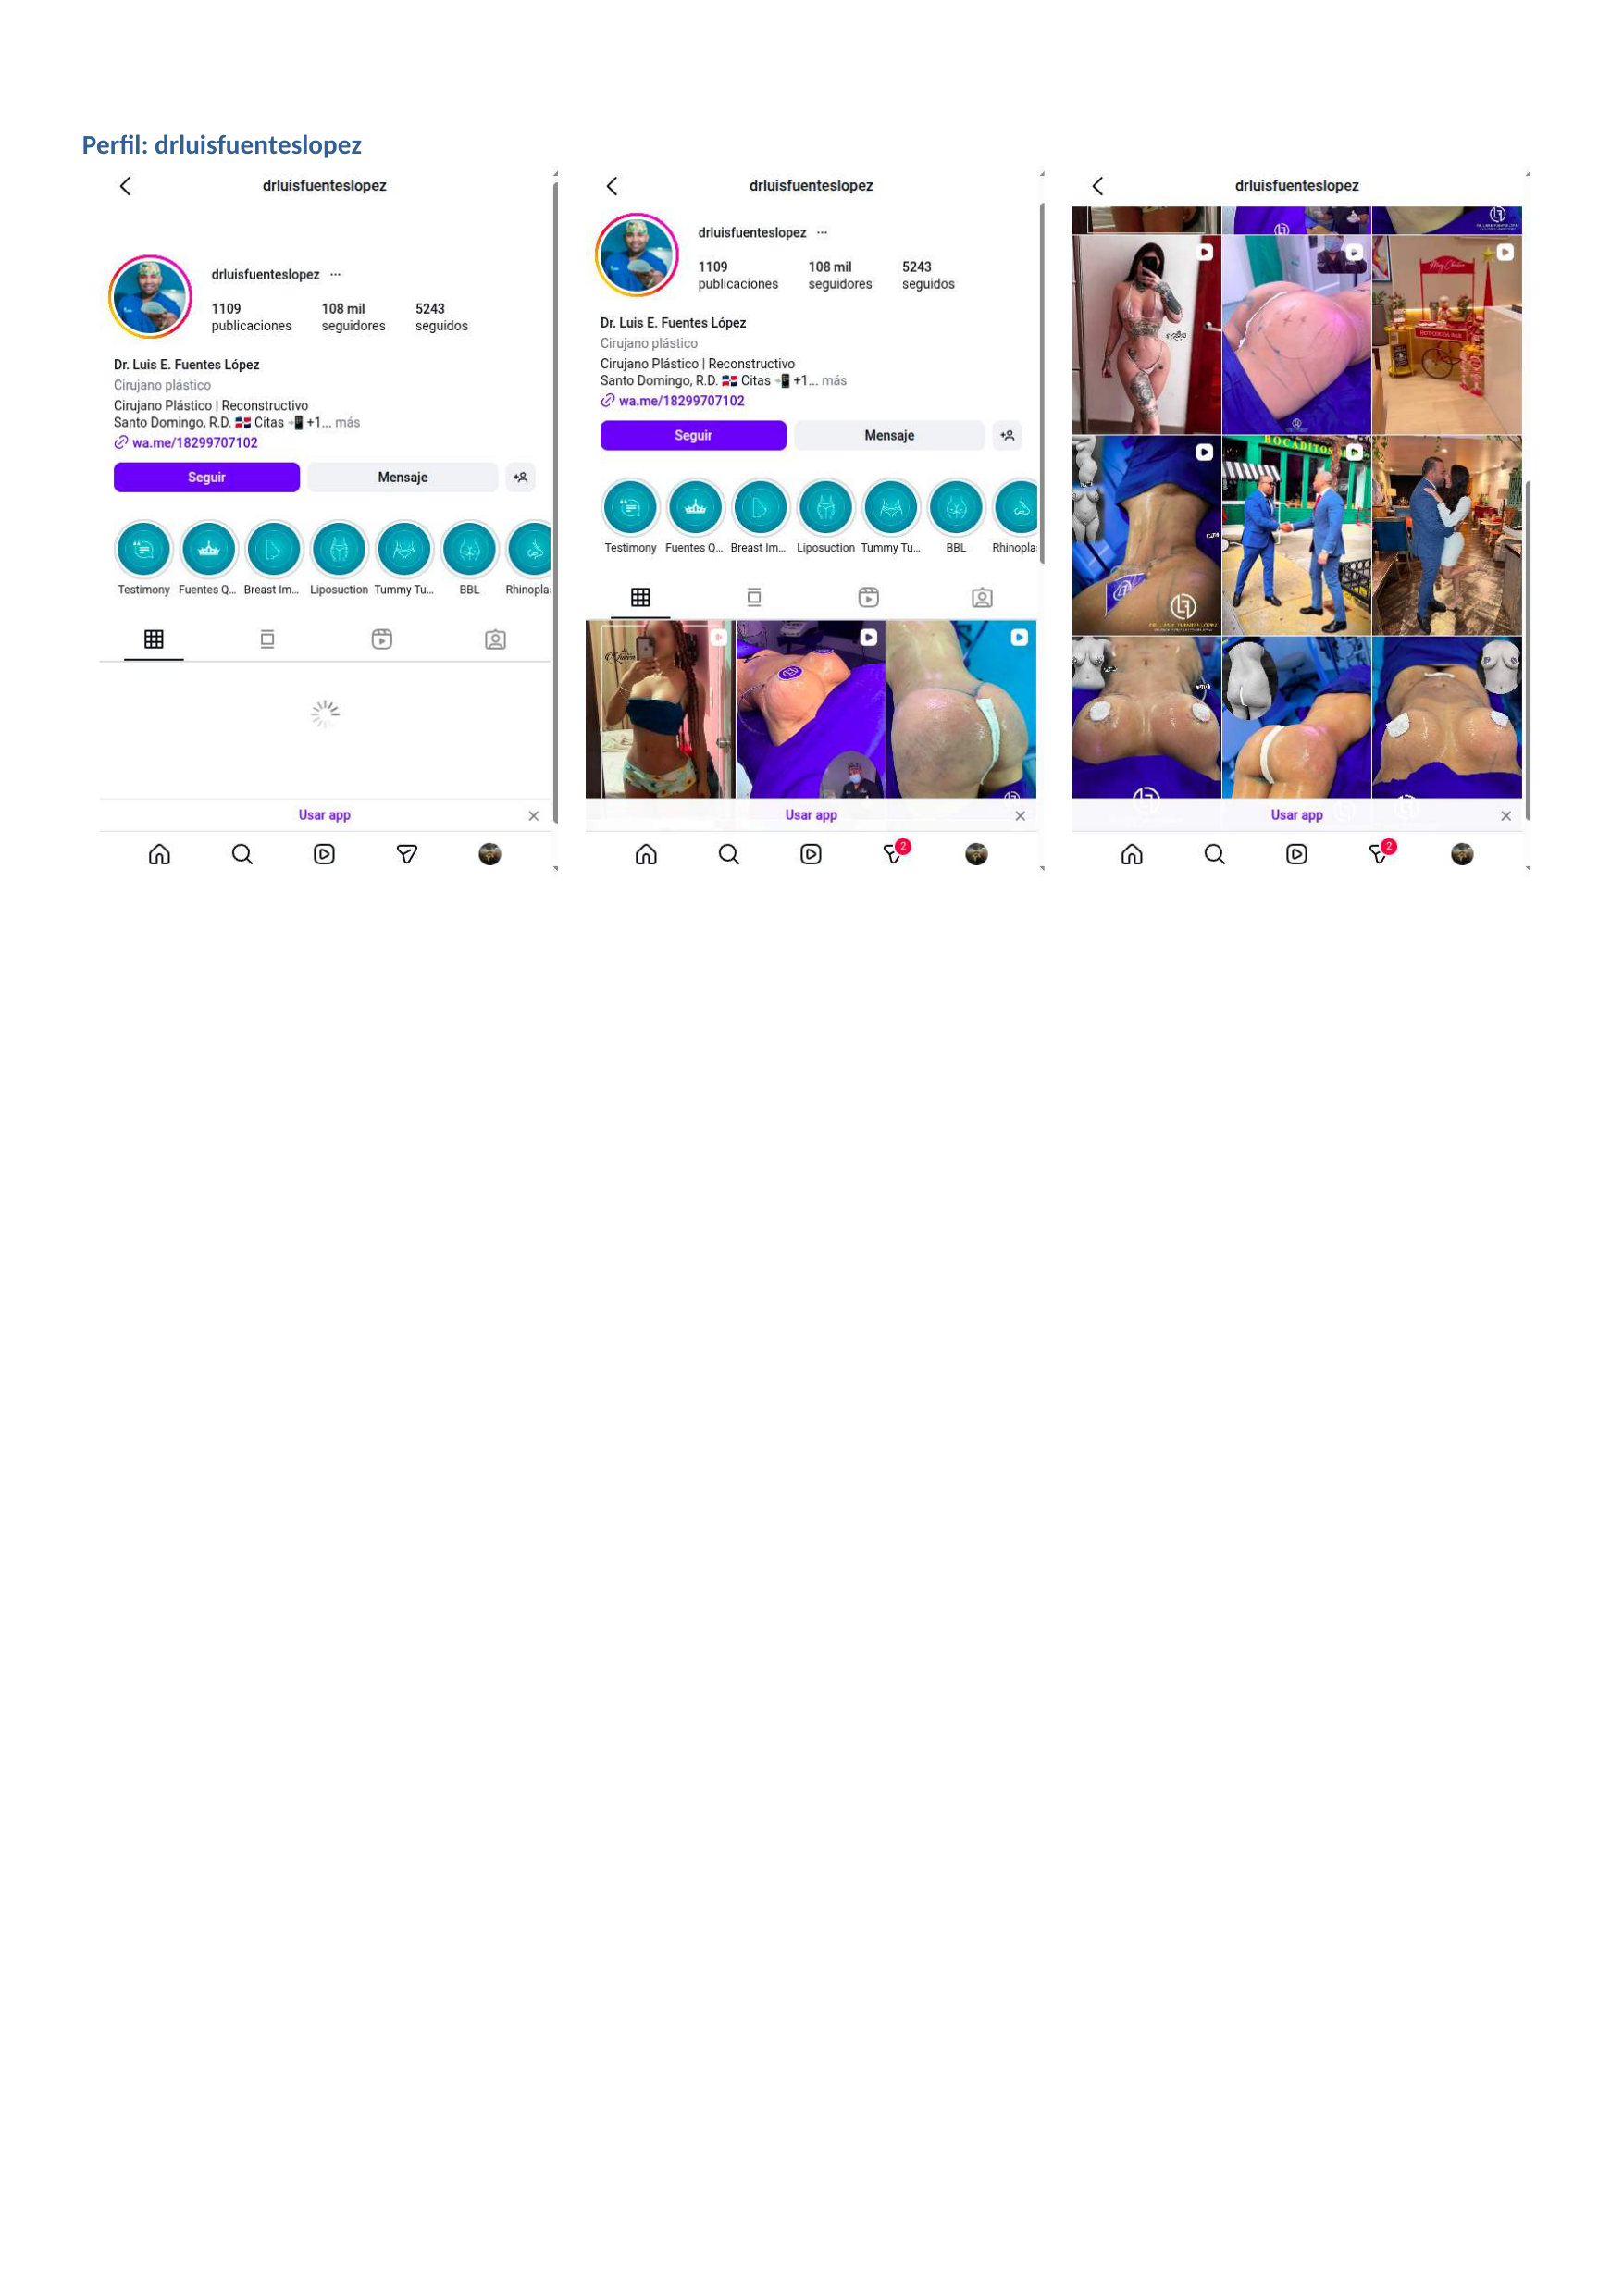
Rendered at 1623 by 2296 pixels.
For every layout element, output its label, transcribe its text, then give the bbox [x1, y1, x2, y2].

picture [1072, 166, 1531, 877]
picture [99, 166, 558, 877]
table_header [71, 167, 558, 900]
picture [586, 166, 1045, 877]
table_header [558, 167, 1044, 900]
table_header [1045, 167, 1530, 900]
subtitle Perfil: drluisfuenteslopez [81, 128, 1541, 161]
